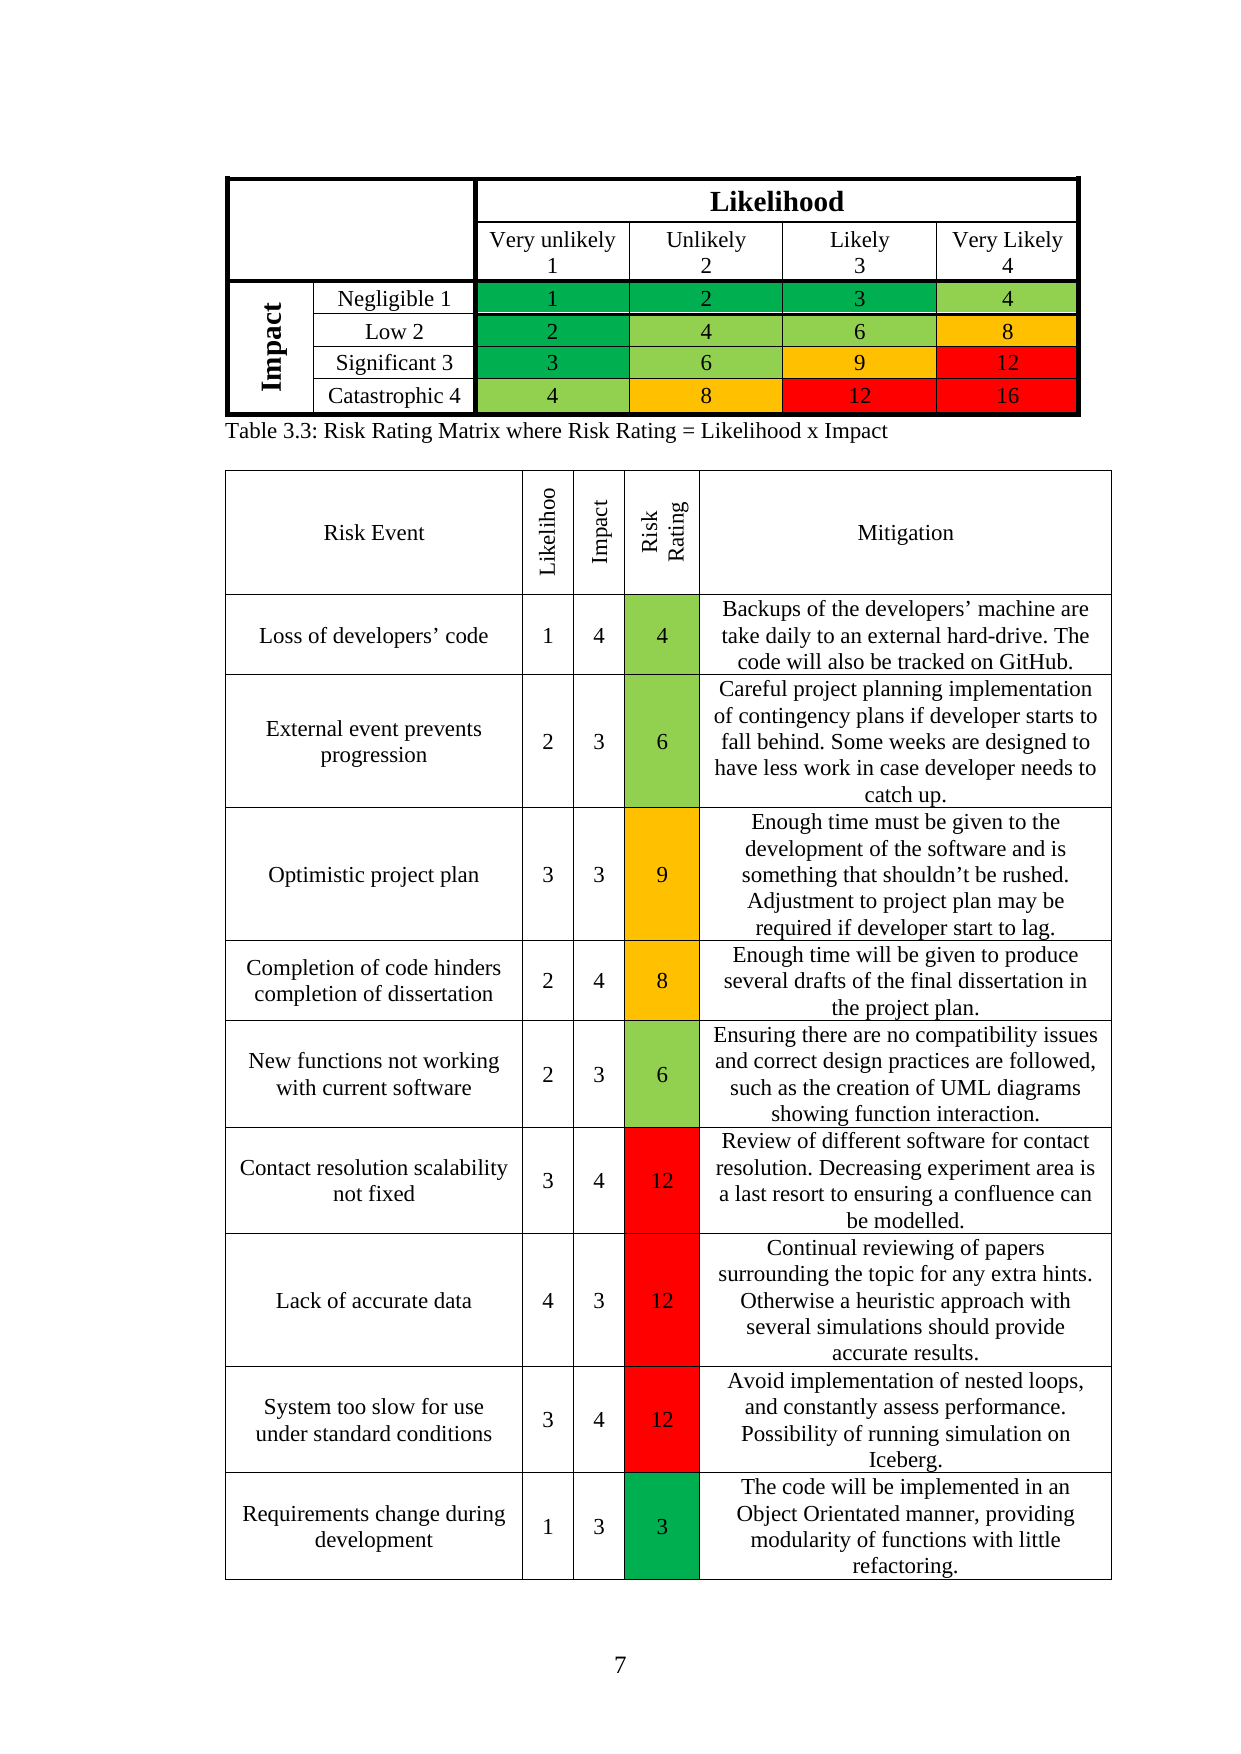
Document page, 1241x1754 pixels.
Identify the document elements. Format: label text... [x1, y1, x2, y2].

table_cell 2 [523, 1021, 573, 1127]
table_cell 4 [625, 595, 699, 674]
table_cell Contact resolution scalability not fixed [226, 1128, 522, 1233]
table_header Mitigation [700, 471, 1111, 594]
table_cell 4 [574, 941, 624, 1020]
table_cell 12 [625, 1367, 699, 1472]
table_cell 6 [625, 675, 699, 807]
table_cell Enough time will be given to produce several drafts of the final dissertation in the project plan. [700, 941, 1111, 1020]
table_cell Negligible 1 [314, 283, 473, 312]
table_cell Likely 3 [783, 223, 936, 279]
table_cell Unlikely 2 [630, 223, 782, 279]
table_cell 4 [574, 1128, 624, 1233]
table_cell 4 [937, 283, 1076, 312]
table_cell 3 [574, 1021, 624, 1127]
table_cell 3 [523, 1367, 573, 1472]
table_cell Ensuring there are no compatibility issues and correct design practices are followed, such as the creation of UML diagrams showing function interaction. [700, 1021, 1111, 1127]
table_cell System too slow for use under standard conditions [226, 1367, 522, 1472]
table_cell Backups of the developers’ machine are take daily to an external hard-drive. The code will also be tracked on GitHub. [700, 595, 1111, 674]
table_cell Review of different software for contact resolution. Decreasing experiment area is a last resort to ensuring a confluence can be modelled. [700, 1128, 1111, 1233]
table_cell 4 [574, 595, 624, 674]
table_cell The code will be implemented in an Object Orientated manner, providing modularity of functions with little refactoring. [700, 1473, 1111, 1579]
table_cell 3 [574, 808, 624, 940]
table_cell 12 [937, 347, 1076, 378]
table_cell New functions not working with current software [226, 1021, 522, 1127]
table_cell 3 [574, 1234, 624, 1366]
table_cell 1 [523, 595, 573, 674]
table_cell Avoid implementation of nested loops, and constantly assess performance. Possibility of running simulation on Iceberg. [700, 1367, 1111, 1472]
table_cell 8 [625, 941, 699, 1020]
table_cell Very unlikely 1 [478, 223, 629, 279]
table_cell 2 [630, 283, 782, 312]
table_cell 6 [630, 347, 782, 378]
table_header Risk Event [226, 471, 522, 594]
table_cell Low 2 [314, 314, 473, 346]
table_header Risk Rating [625, 471, 699, 594]
table_cell Loss of developers’ code [226, 595, 522, 674]
table_cell Requirements change during development [226, 1473, 522, 1579]
table_cell 6 [625, 1021, 699, 1127]
table_cell 12 [625, 1128, 699, 1233]
table_cell 8 [630, 379, 782, 412]
table_cell Catastrophic 4 [314, 379, 473, 412]
table_cell 3 [625, 1473, 699, 1579]
table_cell 3 [523, 808, 573, 940]
table_header Impact [574, 471, 624, 594]
table_header Likelihood [478, 181, 1076, 221]
table_cell 12 [625, 1234, 699, 1366]
table_cell Completion of code hinders completion of dissertation [226, 941, 522, 1020]
table_cell Continual reviewing of papers surrounding the topic for any extra hints. Otherwise a heuristic approach with several simulations should provide accurate results. [700, 1234, 1111, 1366]
table_header Likelihood [523, 471, 573, 594]
table_cell Very Likely 4 [937, 223, 1076, 279]
table_cell 4 [523, 1234, 573, 1366]
table_cell 3 [783, 283, 936, 312]
table_cell 1 [478, 283, 629, 312]
table_cell 3 [478, 347, 629, 378]
table_cell 3 [574, 675, 624, 807]
table_cell 2 [478, 316, 629, 346]
table_cell Significant 3 [314, 347, 473, 378]
table_cell External event prevents progression [226, 675, 522, 807]
table_cell Impact [230, 283, 313, 412]
table_cell 3 [574, 1473, 624, 1579]
table_cell 16 [937, 379, 1076, 412]
table_cell 2 [523, 941, 573, 1020]
text Table 3.3: Risk Rating Matrix where Risk Rating = Likelihood x Impact [225, 417, 1090, 443]
table_cell 2 [523, 675, 573, 807]
table_cell Enough time must be given to the development of the software and is something that shouldn’t be rushed. Adjustment to project plan may be required if developer start to lag. [700, 808, 1111, 940]
table_cell 12 [783, 379, 936, 412]
table_cell 3 [523, 1128, 573, 1233]
table_cell 9 [625, 808, 699, 940]
table_cell 6 [783, 316, 936, 346]
table_cell Optimistic project plan [226, 808, 522, 940]
table_cell 8 [937, 316, 1076, 346]
table_cell 4 [478, 379, 629, 412]
table_header [230, 181, 473, 279]
table_cell 4 [630, 316, 782, 346]
table_cell Careful project planning implementation of contingency plans if developer starts to fall behind. Some weeks are designed to have less work in case developer needs to catch up. [700, 675, 1111, 807]
table_cell 1 [523, 1473, 573, 1579]
table_cell 9 [783, 347, 936, 378]
table_cell Lack of accurate data [226, 1234, 522, 1366]
table_cell 4 [574, 1367, 624, 1472]
